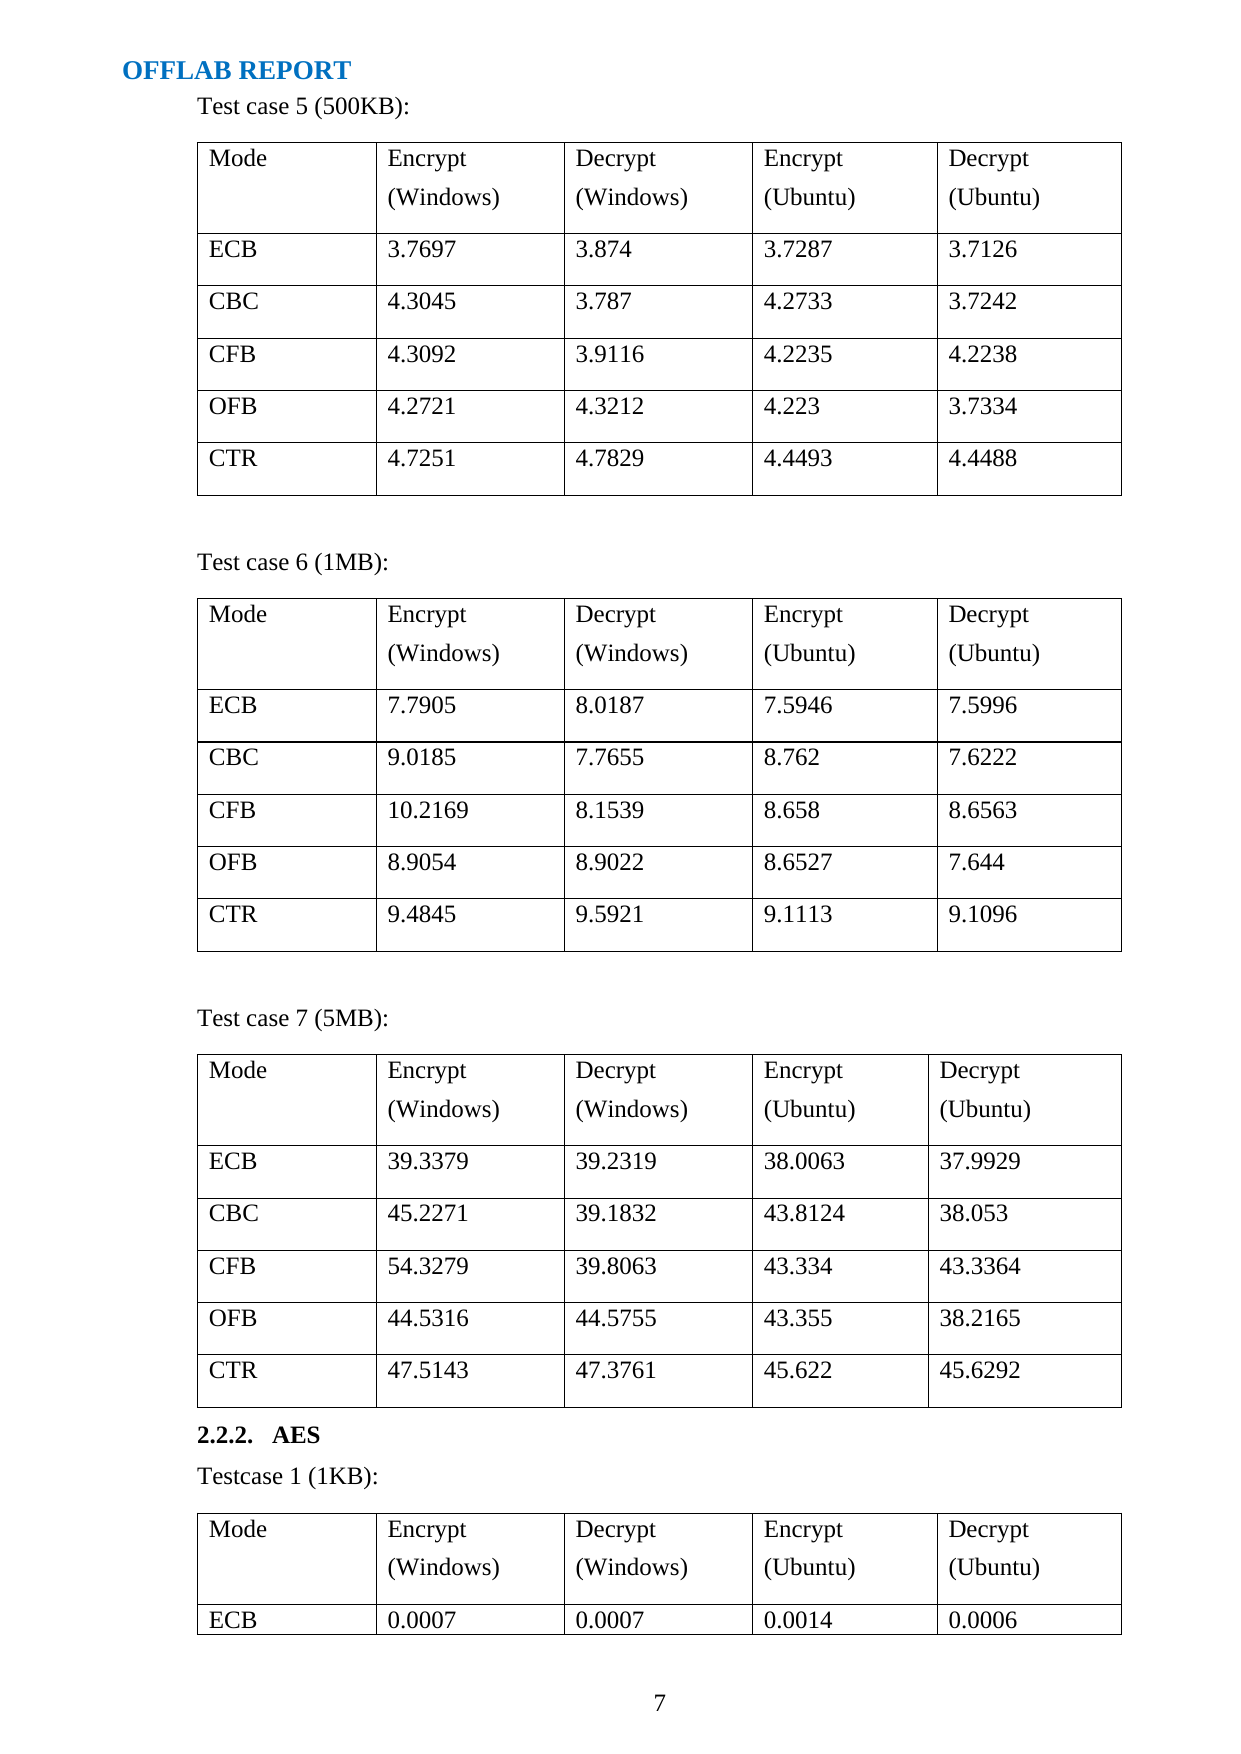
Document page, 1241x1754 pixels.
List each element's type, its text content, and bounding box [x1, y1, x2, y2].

table_header Decrypt (Ubuntu) [938, 143, 1121, 233]
table_cell 7.644 [938, 847, 1121, 898]
table_header Mode [198, 1055, 376, 1145]
table_cell 4.7251 [377, 443, 564, 494]
table_cell CFB [198, 339, 376, 390]
table_cell 47.3761 [565, 1355, 752, 1407]
table_header Decrypt (Ubuntu) [938, 599, 1121, 689]
table_cell 39.2319 [565, 1146, 752, 1197]
table_cell ECB [198, 234, 376, 285]
table_cell CFB [198, 1251, 376, 1302]
table_cell 7.5946 [753, 690, 937, 741]
table_cell 45.622 [753, 1355, 928, 1407]
table_cell 8.6527 [753, 847, 937, 898]
table_cell 9.0185 [377, 743, 564, 794]
table_cell 3.7334 [938, 391, 1121, 442]
table_header Encrypt (Ubuntu) [753, 599, 937, 689]
table_cell 39.1832 [565, 1199, 752, 1250]
table_cell CFB [198, 795, 376, 846]
table_cell 39.3379 [377, 1146, 564, 1197]
table_cell 3.9116 [565, 339, 752, 390]
table_header Decrypt (Windows) [565, 1055, 752, 1145]
table_cell 8.762 [753, 743, 937, 794]
table_cell CBC [198, 1199, 376, 1250]
subtitle AES [197, 1420, 1122, 1449]
table_cell 43.8124 [753, 1199, 928, 1250]
table_cell 9.1096 [938, 899, 1121, 951]
text Test case 6 (1MB): [197, 547, 1122, 576]
table_cell 7.6222 [938, 743, 1121, 794]
table_cell 39.8063 [565, 1251, 752, 1302]
table_cell 0.0007 [565, 1605, 752, 1633]
table_header Decrypt (Windows) [565, 599, 752, 689]
table_cell CTR [198, 1355, 376, 1407]
text Testcase 1 (1KB): [197, 1461, 1122, 1490]
table_cell 9.1113 [753, 899, 937, 951]
table_cell 54.3279 [377, 1251, 564, 1302]
table_header Decrypt (Windows) [565, 143, 752, 233]
table_header Encrypt (Windows) [377, 143, 564, 233]
table_header Encrypt (Windows) [377, 1514, 564, 1604]
table_cell 3.7242 [938, 286, 1121, 338]
table_cell 44.5755 [565, 1303, 752, 1354]
table_cell 9.5921 [565, 899, 752, 951]
table_cell 4.4493 [753, 443, 937, 494]
table_cell CBC [198, 286, 376, 338]
table_cell 3.7126 [938, 234, 1121, 285]
table_cell CTR [198, 899, 376, 951]
table_cell 8.1539 [565, 795, 752, 846]
table_cell 9.4845 [377, 899, 564, 951]
table_cell 38.2165 [929, 1303, 1121, 1354]
table_cell 43.3364 [929, 1251, 1121, 1302]
table_cell 45.2271 [377, 1199, 564, 1250]
table_cell 3.7287 [753, 234, 937, 285]
table_cell 8.658 [753, 795, 937, 846]
table_cell 8.9054 [377, 847, 564, 898]
table_cell 4.2238 [938, 339, 1121, 390]
table_cell 7.7655 [565, 743, 752, 794]
table_cell 7.7905 [377, 690, 564, 741]
table_cell OFB [198, 847, 376, 898]
table_cell 8.0187 [565, 690, 752, 741]
table_cell 0.0014 [753, 1605, 937, 1633]
table_cell ECB [198, 1146, 376, 1197]
table_cell 47.5143 [377, 1355, 564, 1407]
table_cell 38.053 [929, 1199, 1121, 1250]
table_cell CBC [198, 743, 376, 794]
table_header Encrypt (Windows) [377, 599, 564, 689]
table_cell 37.9929 [929, 1146, 1121, 1197]
table_header Encrypt (Ubuntu) [753, 1055, 928, 1145]
table_cell 0.0007 [377, 1605, 564, 1633]
table_header Mode [198, 143, 376, 233]
table_header Encrypt (Windows) [377, 1055, 564, 1145]
table_cell 3.787 [565, 286, 752, 338]
table_cell 4.2721 [377, 391, 564, 442]
table_header Encrypt (Ubuntu) [753, 1514, 937, 1604]
table_header Decrypt (Windows) [565, 1514, 752, 1604]
table_cell 43.334 [753, 1251, 928, 1302]
table_cell 38.0063 [753, 1146, 928, 1197]
table_cell 7.5996 [938, 690, 1121, 741]
table_cell 4.7829 [565, 443, 752, 494]
table_cell OFB [198, 391, 376, 442]
table_header Decrypt (Ubuntu) [929, 1055, 1121, 1145]
table_cell 43.355 [753, 1303, 928, 1354]
text Test case 5 (500KB): [197, 91, 1122, 119]
table_cell 8.9022 [565, 847, 752, 898]
table_cell 44.5316 [377, 1303, 564, 1354]
table_cell ECB [198, 690, 376, 741]
table_header Mode [198, 599, 376, 689]
table_cell 4.4488 [938, 443, 1121, 494]
table_cell 4.3045 [377, 286, 564, 338]
table_cell OFB [198, 1303, 376, 1354]
table_cell 3.7697 [377, 234, 564, 285]
table_header Mode [198, 1514, 376, 1604]
table_cell 4.2733 [753, 286, 937, 338]
table_header Decrypt (Ubuntu) [938, 1514, 1121, 1604]
table_cell 0.0006 [938, 1605, 1121, 1633]
table_cell 45.6292 [929, 1355, 1121, 1407]
table_cell 3.874 [565, 234, 752, 285]
table_cell 4.223 [753, 391, 937, 442]
table_header Encrypt (Ubuntu) [753, 143, 937, 233]
table_cell CTR [198, 443, 376, 494]
text Test case 7 (5MB): [197, 1003, 1122, 1032]
table_cell 4.3092 [377, 339, 564, 390]
table_cell ECB [198, 1605, 376, 1633]
table_cell 10.2169 [377, 795, 564, 846]
table_cell 8.6563 [938, 795, 1121, 846]
table_cell 4.2235 [753, 339, 937, 390]
table_cell 4.3212 [565, 391, 752, 442]
